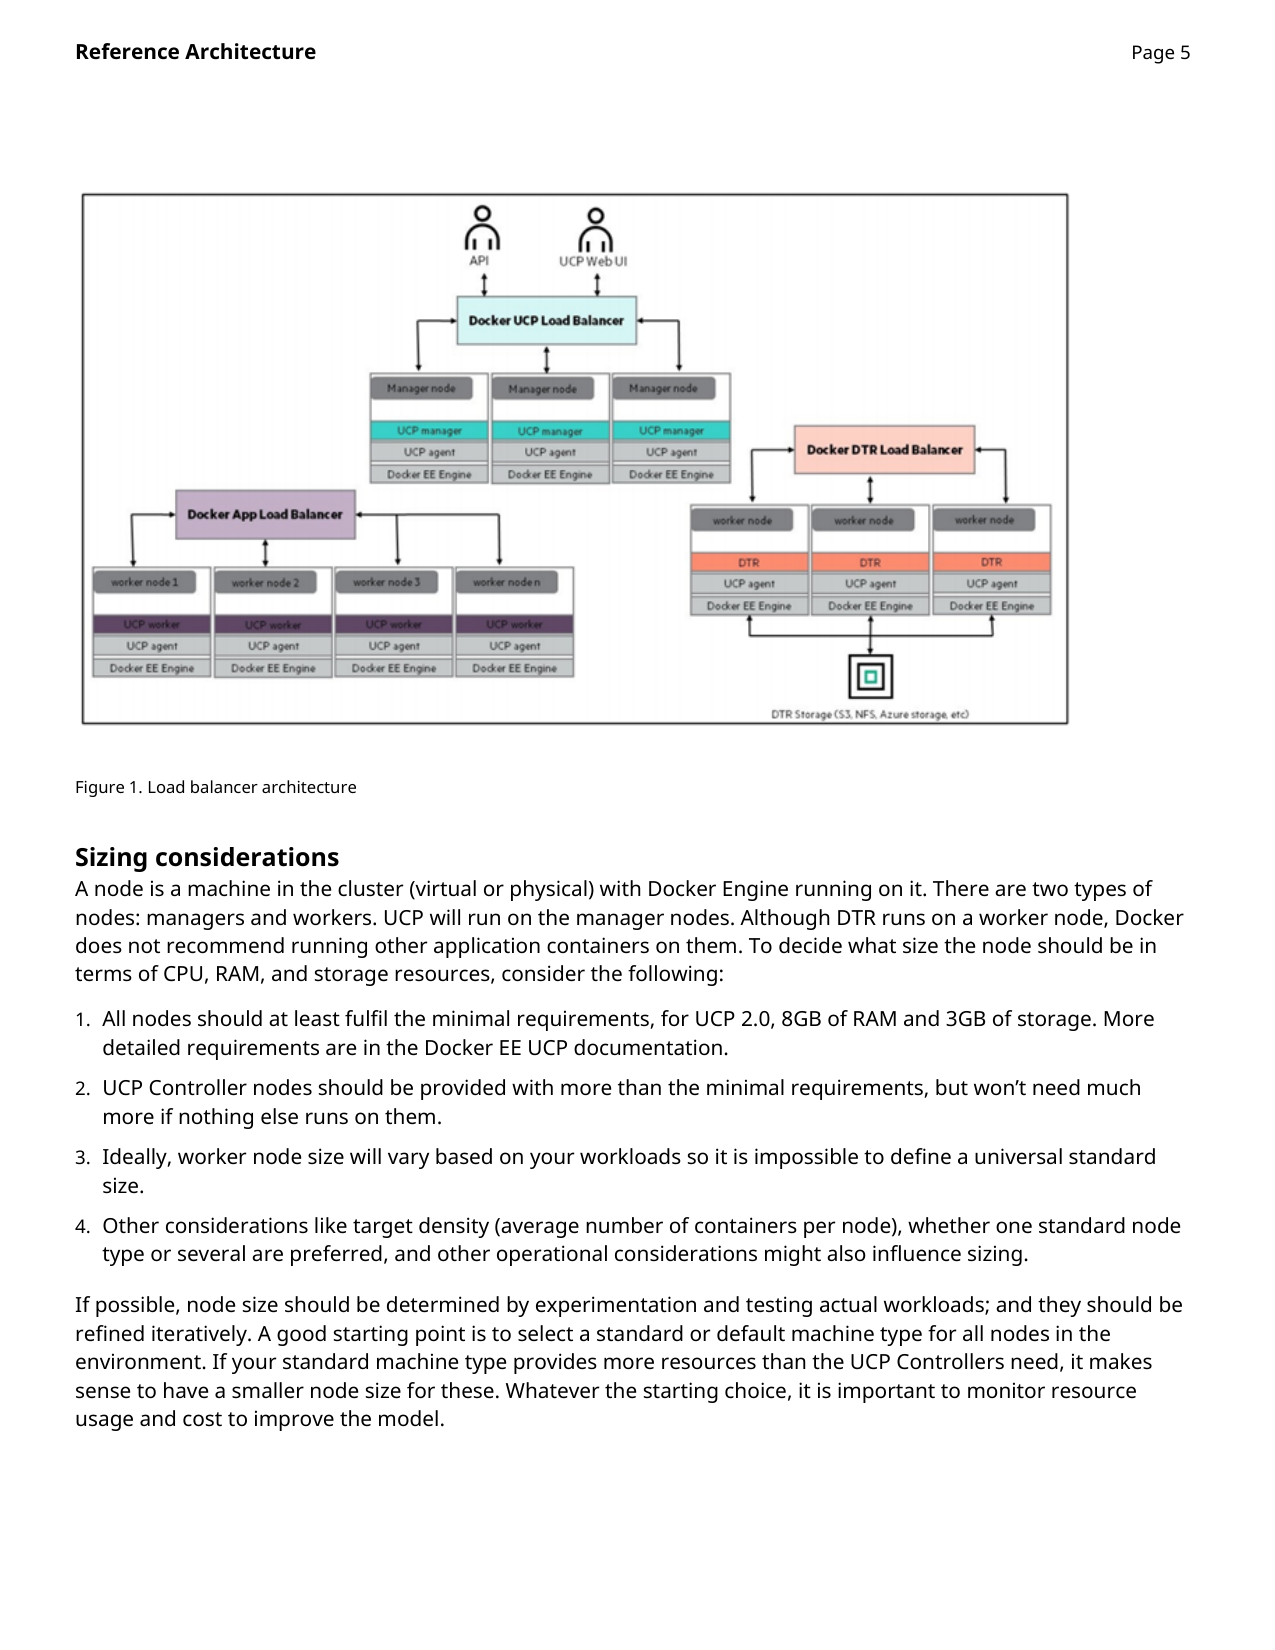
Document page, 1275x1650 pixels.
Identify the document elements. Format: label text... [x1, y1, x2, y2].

list Ideally, worker node size will vary based on your workloads so it is impossible to define a universal standard size. [75, 1142, 1200, 1199]
text A node is a machine in the cluster (virtual or physical) with Docker Engine running on it. There are two types of nodes: managers and workers. UCP will run on the manager nodes. Although DTR runs on a worker node, Docker does not recommend running other application containers on them. To decide what size the node should be in terms of CPU, RAM, and storage resources, consider the following: [75, 874, 1200, 988]
text Figure 1. Load balancer architecture [75, 776, 1200, 798]
list Other considerations like target density (average number of containers per node), whether one standard node type or several are preferred, and other operational considerations might also influence sizing. [75, 1211, 1200, 1268]
list UCP Controller nodes should be provided with more than the minimal requirements, but won’t need much more if nothing else runs on them. [75, 1073, 1200, 1130]
picture [75, 187, 1079, 734]
list All nodes should at least fulfil the minimal requirements, for UCP 2.0, 8GB of RAM and 3GB of storage. More detailed requirements are in the Docker EE UCP documentation. [75, 1004, 1200, 1061]
text If possible, node size should be determined by experimentation and testing actual workloads; and they should be refined iteratively. A good starting point is to select a standard or default machine type for all nodes in the environment. If your standard machine type provides more resources than the UCP Controllers need, it makes sense to have a smaller node size for these. Whatever the starting choice, it is important to monitor resource usage and cost to improve the model. [75, 1291, 1200, 1433]
subtitle Sizing considerations [75, 840, 1200, 874]
